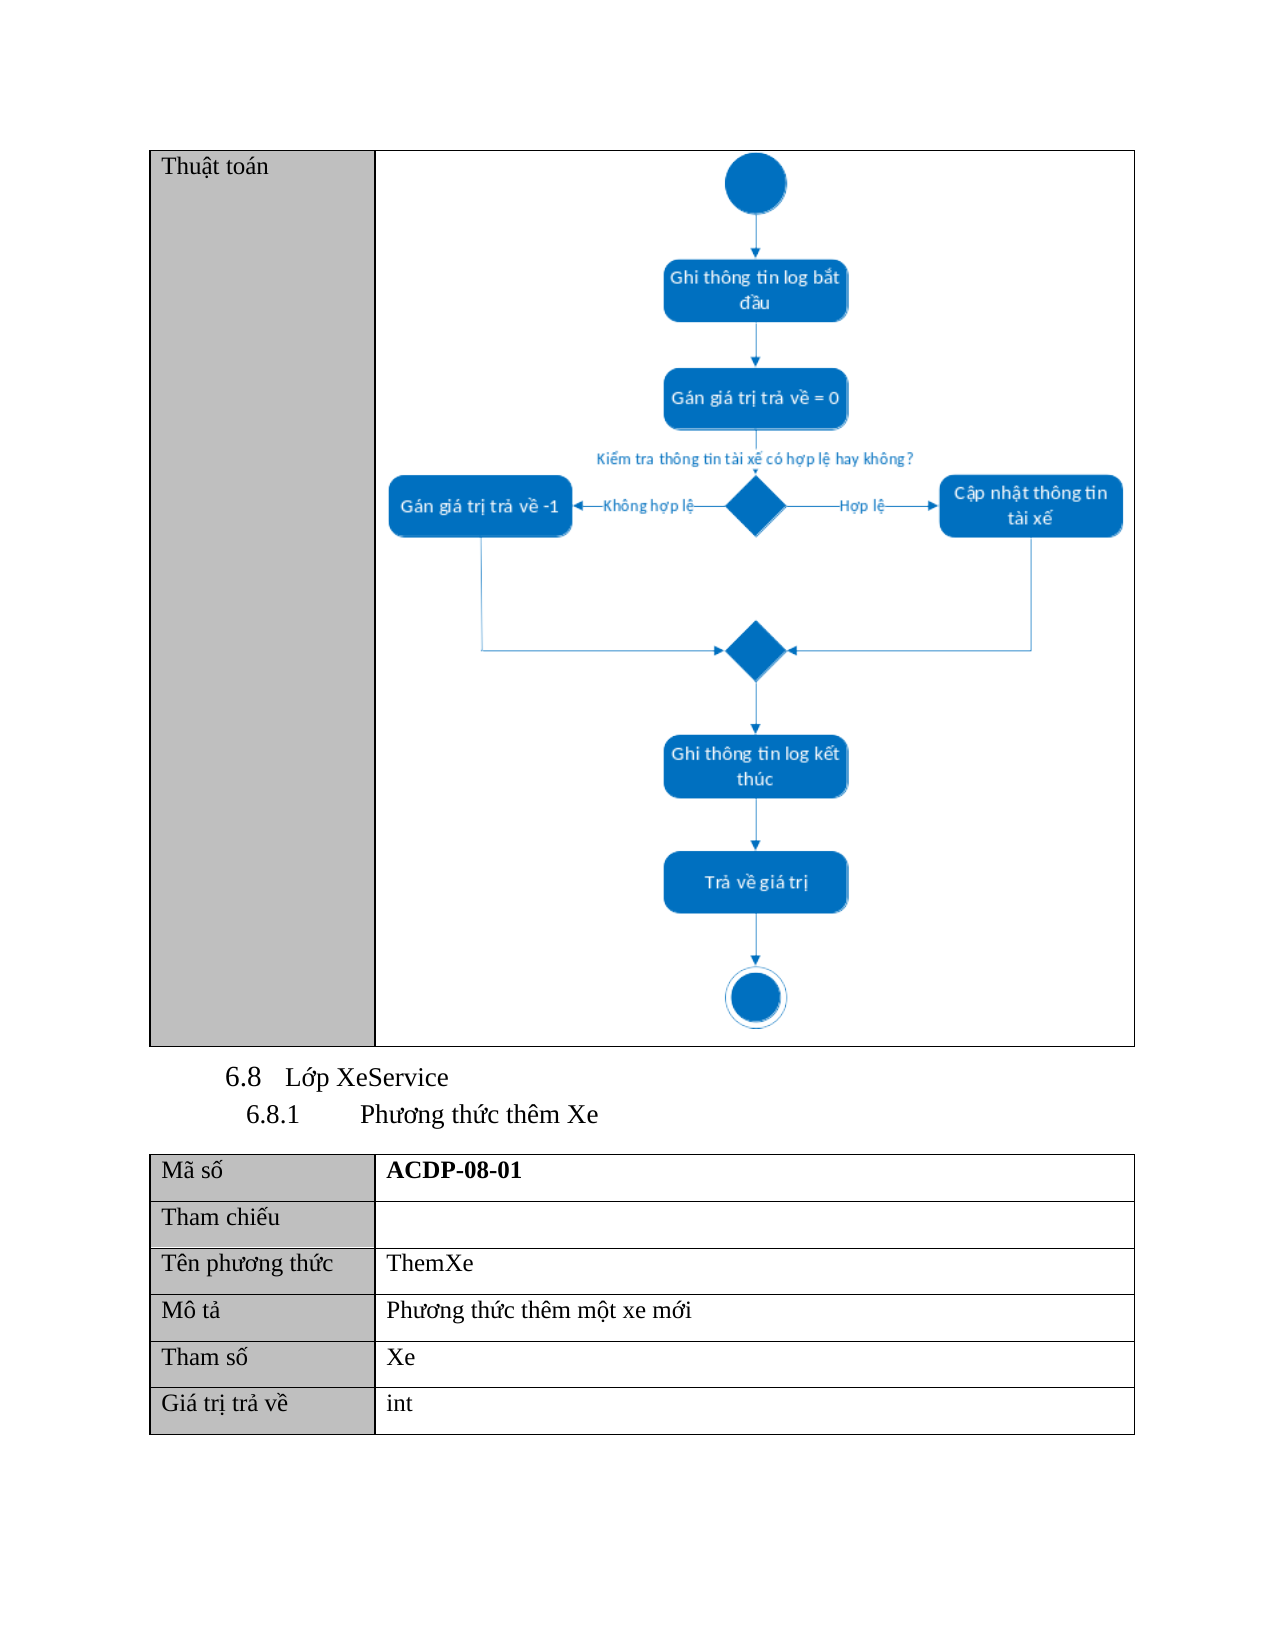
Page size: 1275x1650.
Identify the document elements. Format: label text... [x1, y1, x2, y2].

table_cell int [376, 1388, 1134, 1434]
table_cell ThemXe [376, 1249, 1134, 1294]
table_cell Phương thức thêm một xe mới [376, 1295, 1134, 1341]
table_cell [376, 151, 1134, 1046]
table_cell Tham số [151, 1342, 374, 1387]
table_cell Xe [376, 1342, 1134, 1387]
table_cell Giá trị trả về [151, 1388, 374, 1434]
list Phương thức thêm Xe [300, 1098, 1125, 1129]
table_cell Thuật toán [151, 151, 374, 1046]
table_cell Tham chiếu [151, 1202, 374, 1247]
table_header Mã số [151, 1155, 374, 1201]
table_header ACDP-08-01 [376, 1155, 1134, 1201]
table_cell Tên phương thức [151, 1249, 374, 1294]
text Lớp XeService [225, 1059, 1125, 1093]
table_cell Mô tả [151, 1295, 374, 1341]
table_cell [376, 1202, 1134, 1247]
